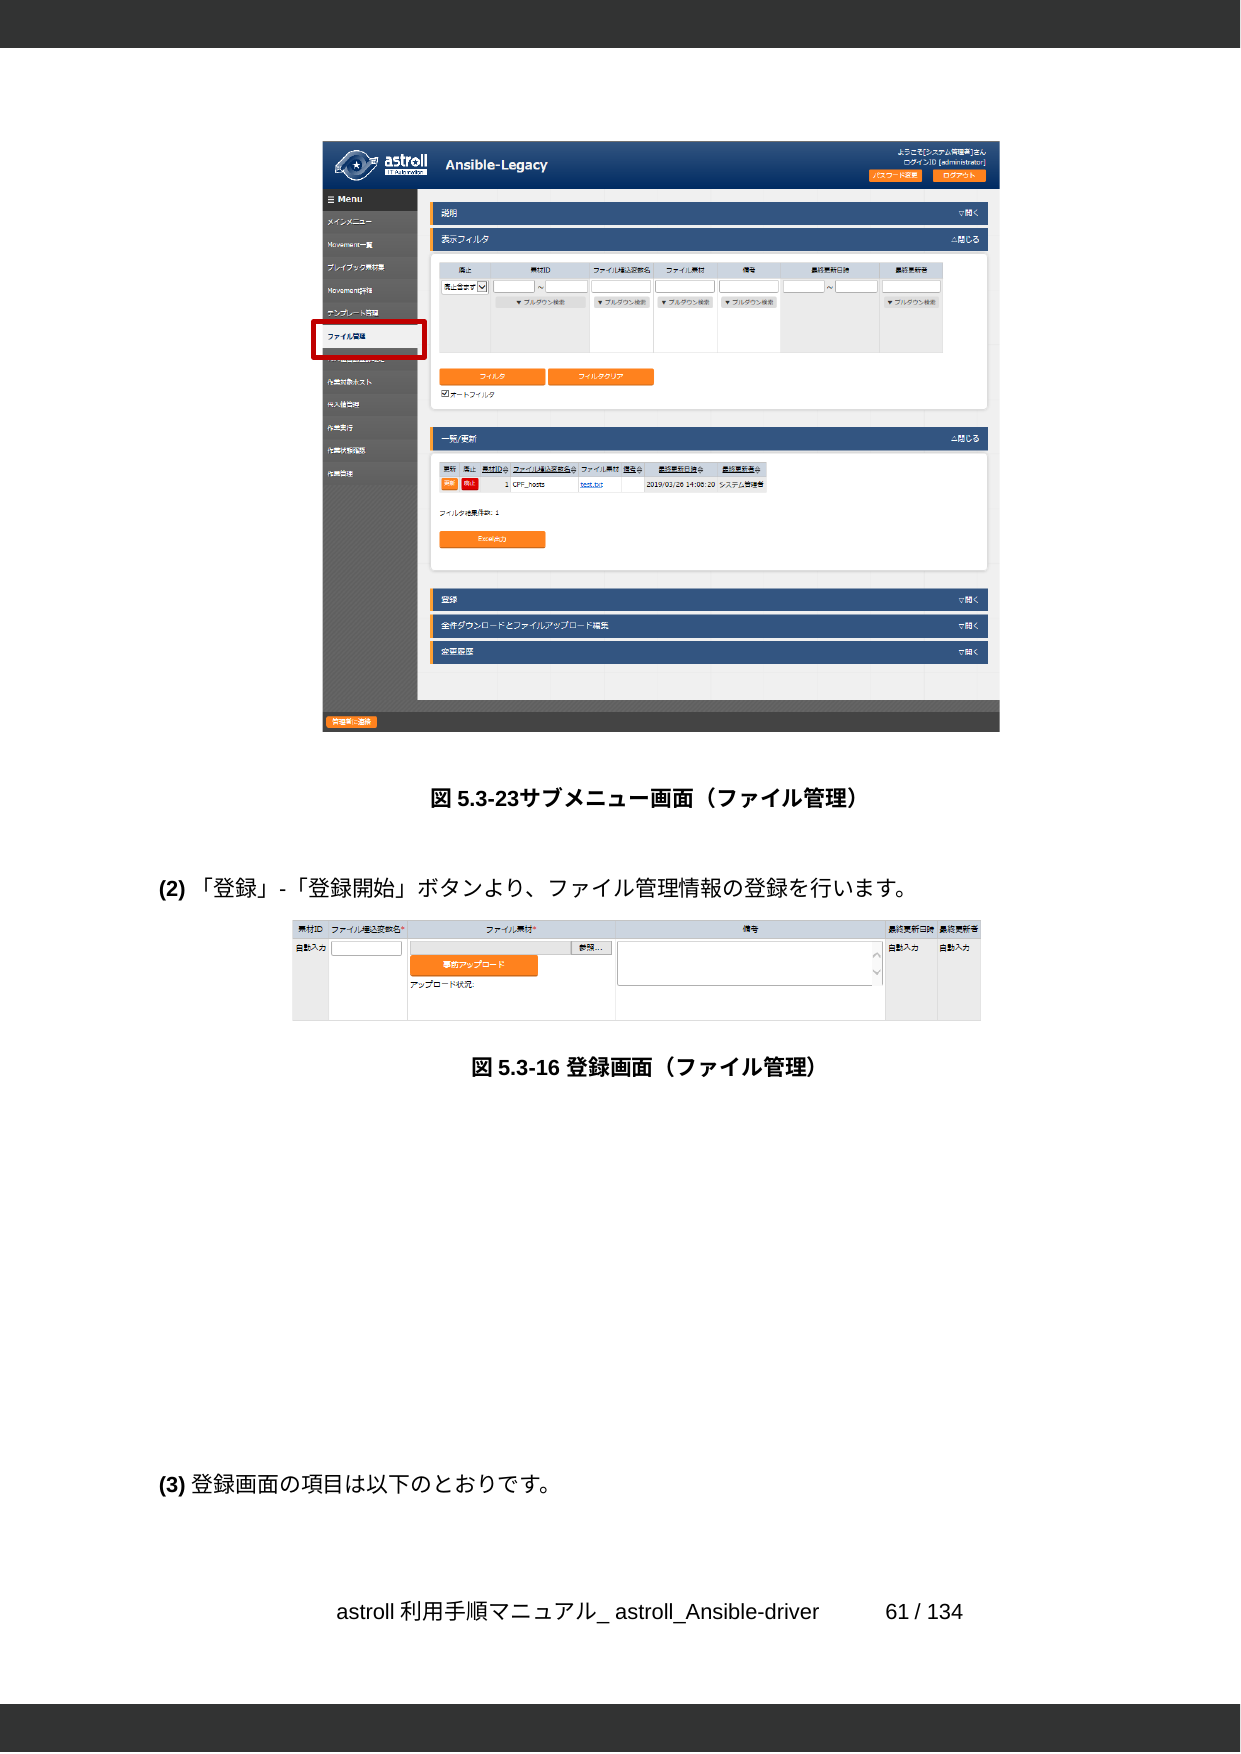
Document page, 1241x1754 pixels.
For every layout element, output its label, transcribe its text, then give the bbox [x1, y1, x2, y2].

picture [322, 324, 422, 355]
picture [289, 916, 983, 1024]
picture [0, 0, 1241, 48]
picture [322, 141, 1000, 732]
text 図 5.3-16 登録画面（ファイル管理） [148, 1036, 1152, 1095]
text (3) 登録画面の項目は以下のとおりです。 [148, 1453, 1152, 1512]
picture [0, 1704, 1241, 1752]
text (2) 「登録」-「登録開始」ボタンより、ファイル管理情報の登録を行います。 [148, 857, 1152, 916]
